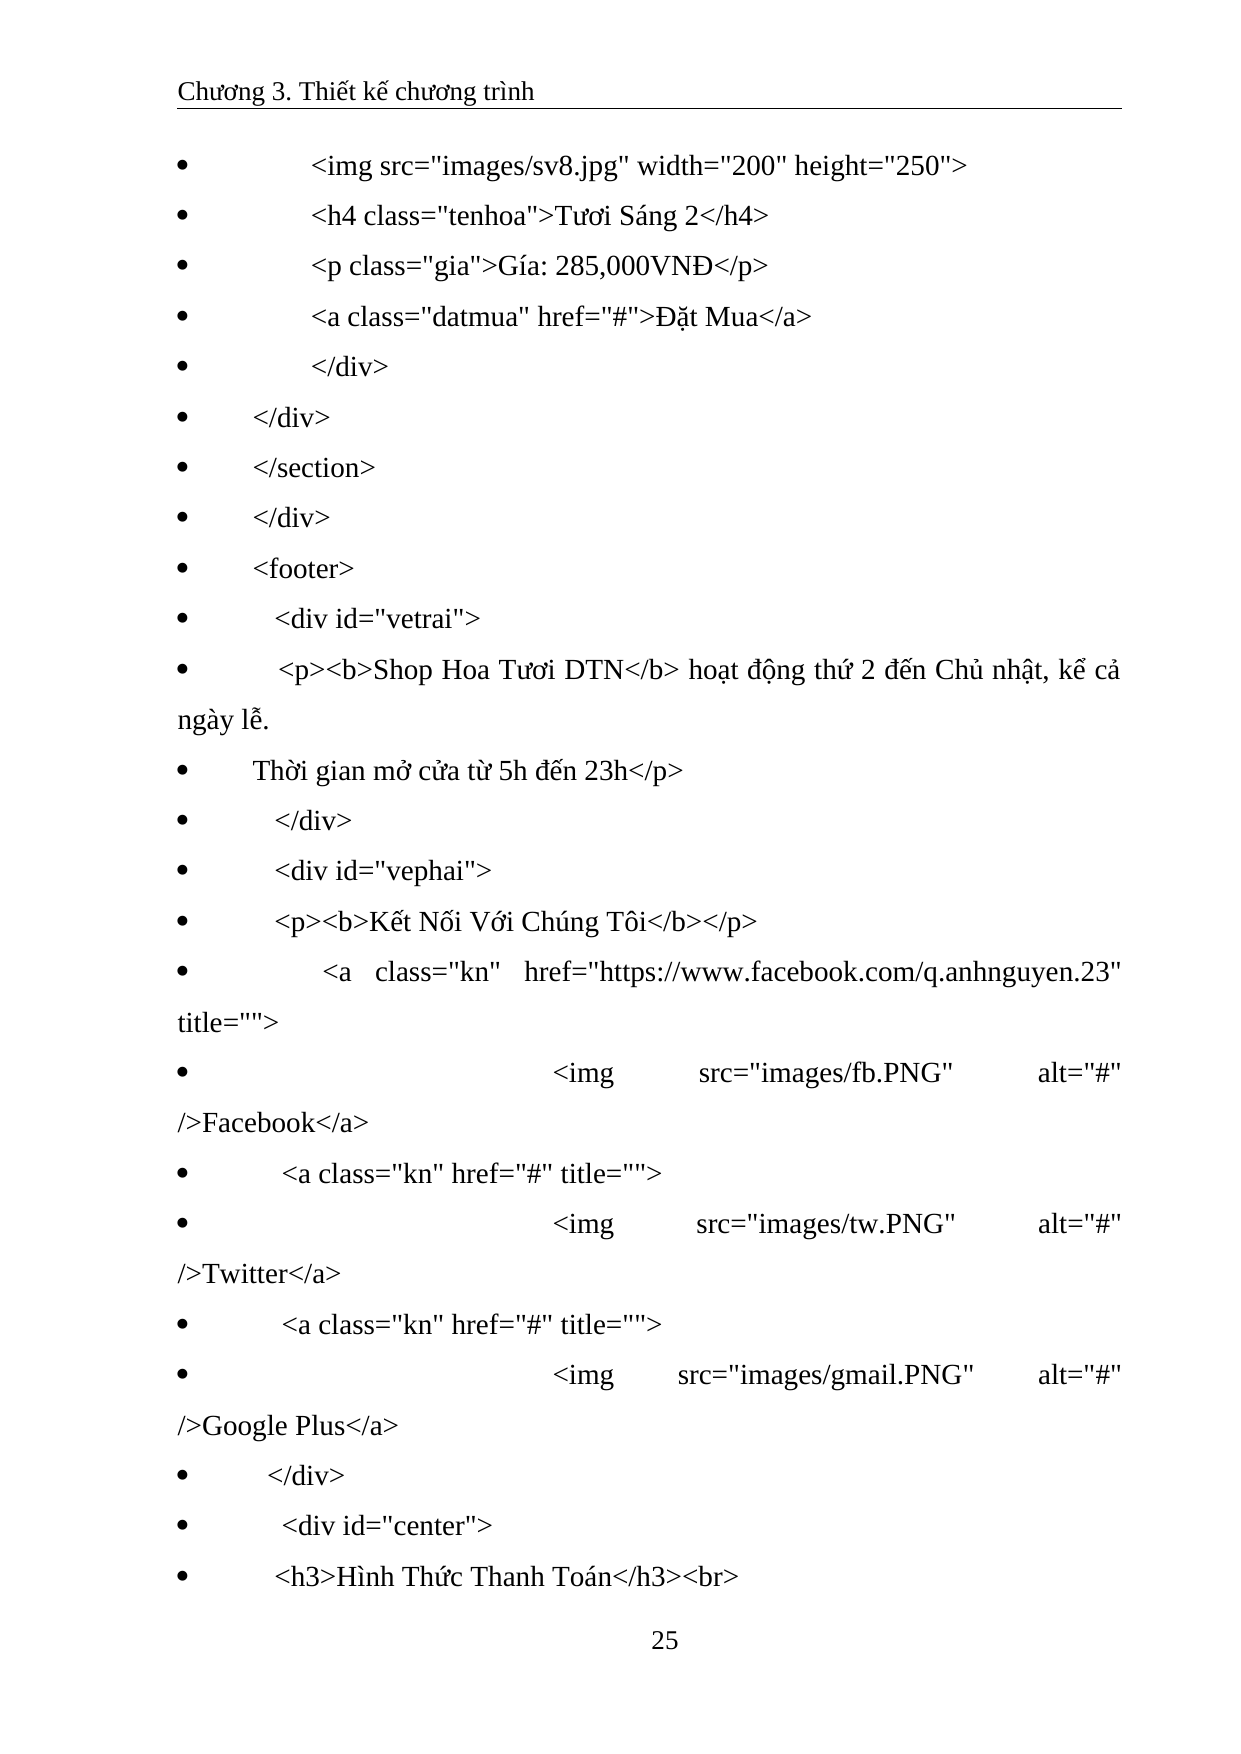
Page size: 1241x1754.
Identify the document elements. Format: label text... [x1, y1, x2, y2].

text <div id="vephai"> [177, 853, 1122, 887]
text <img src="images/tw.PNG" alt="#" />Twitter</a> [177, 1206, 1122, 1290]
text <a class="kn" href="#" title=""> [177, 1307, 1122, 1341]
text <img src="images/fb.PNG" alt="#" />Facebook</a> [177, 1055, 1122, 1139]
text <img src="images/gmail.PNG" alt="#" />Google Plus</a> [177, 1357, 1122, 1441]
text <p><b>Shop Hoa Tươi DTN</b> hoạt động thứ 2 đến Chủ nhật, kể cả ngày lễ. [177, 652, 1122, 736]
text <div id="vetrai"> [177, 601, 1122, 635]
text <p><b>Kết Nối Với Chúng Tôi</b></p> [177, 904, 1122, 937]
text <img src="images/sv8.jpg" width="200" height="250"> [177, 148, 1122, 181]
text <p class="gia">Gía: 285,000VNĐ</p> [177, 248, 1122, 282]
text <a class="datmua" href="#">Đặt Mua</a> [177, 299, 1122, 333]
text </div> [177, 1458, 1122, 1492]
text <a class="kn" href="https://www.facebook.com/q.anhnguyen.23" title=""> [177, 954, 1122, 1038]
text <h4 class="tenhoa">Tươi Sáng 2</h4> [177, 198, 1122, 232]
text </div> [177, 400, 1122, 433]
text </section> [177, 450, 1122, 484]
text <div id="center"> [177, 1508, 1122, 1542]
text </div> [177, 349, 1122, 383]
text <a class="kn" href="#" title=""> [177, 1156, 1122, 1189]
text <footer> [177, 551, 1122, 585]
text <h3>Hình Thức Thanh Toán</h3><br> [177, 1559, 1122, 1592]
text </div> [177, 803, 1122, 837]
text Thời gian mở cửa từ 5h đến 23h</p> [177, 753, 1122, 786]
text </div> [177, 501, 1122, 534]
